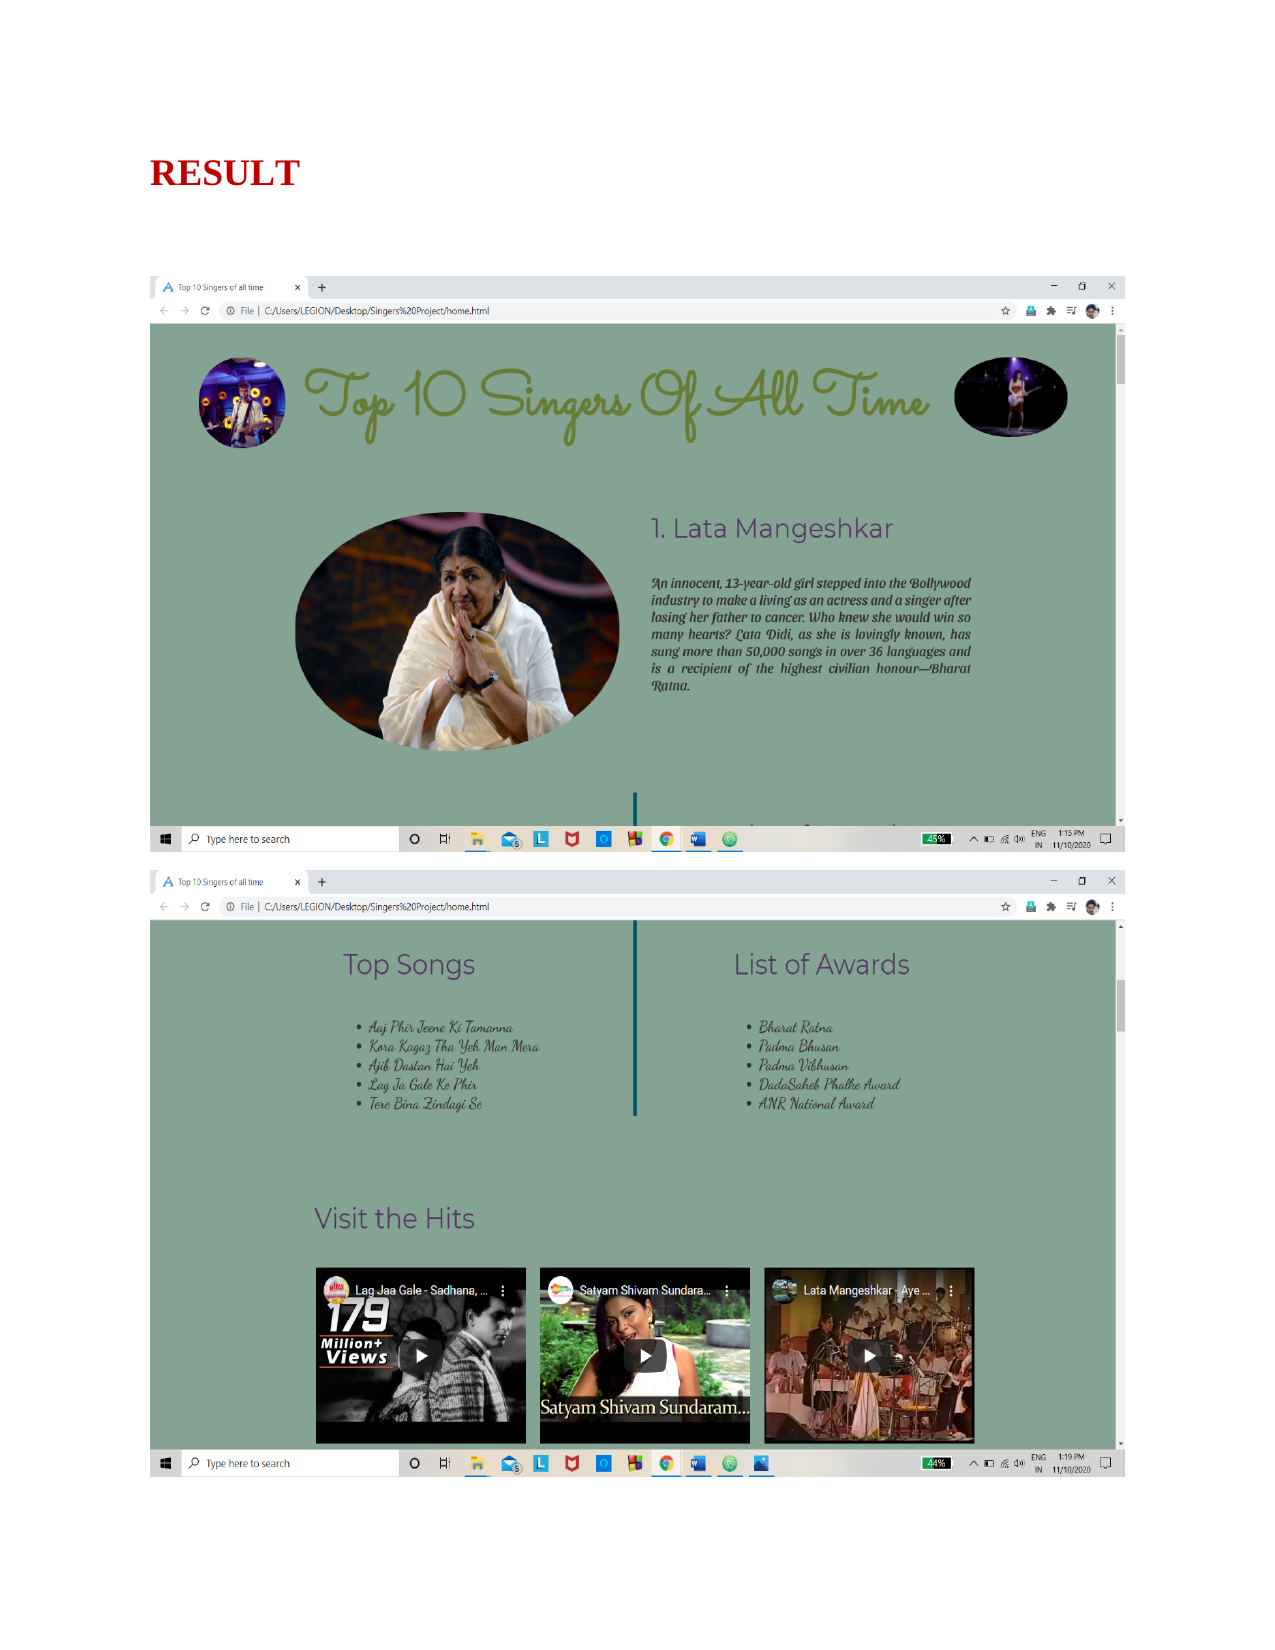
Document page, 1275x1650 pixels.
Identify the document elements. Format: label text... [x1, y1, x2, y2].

picture [150, 870, 1125, 1477]
text RESULT [150, 150, 1125, 193]
picture [150, 276, 1125, 852]
